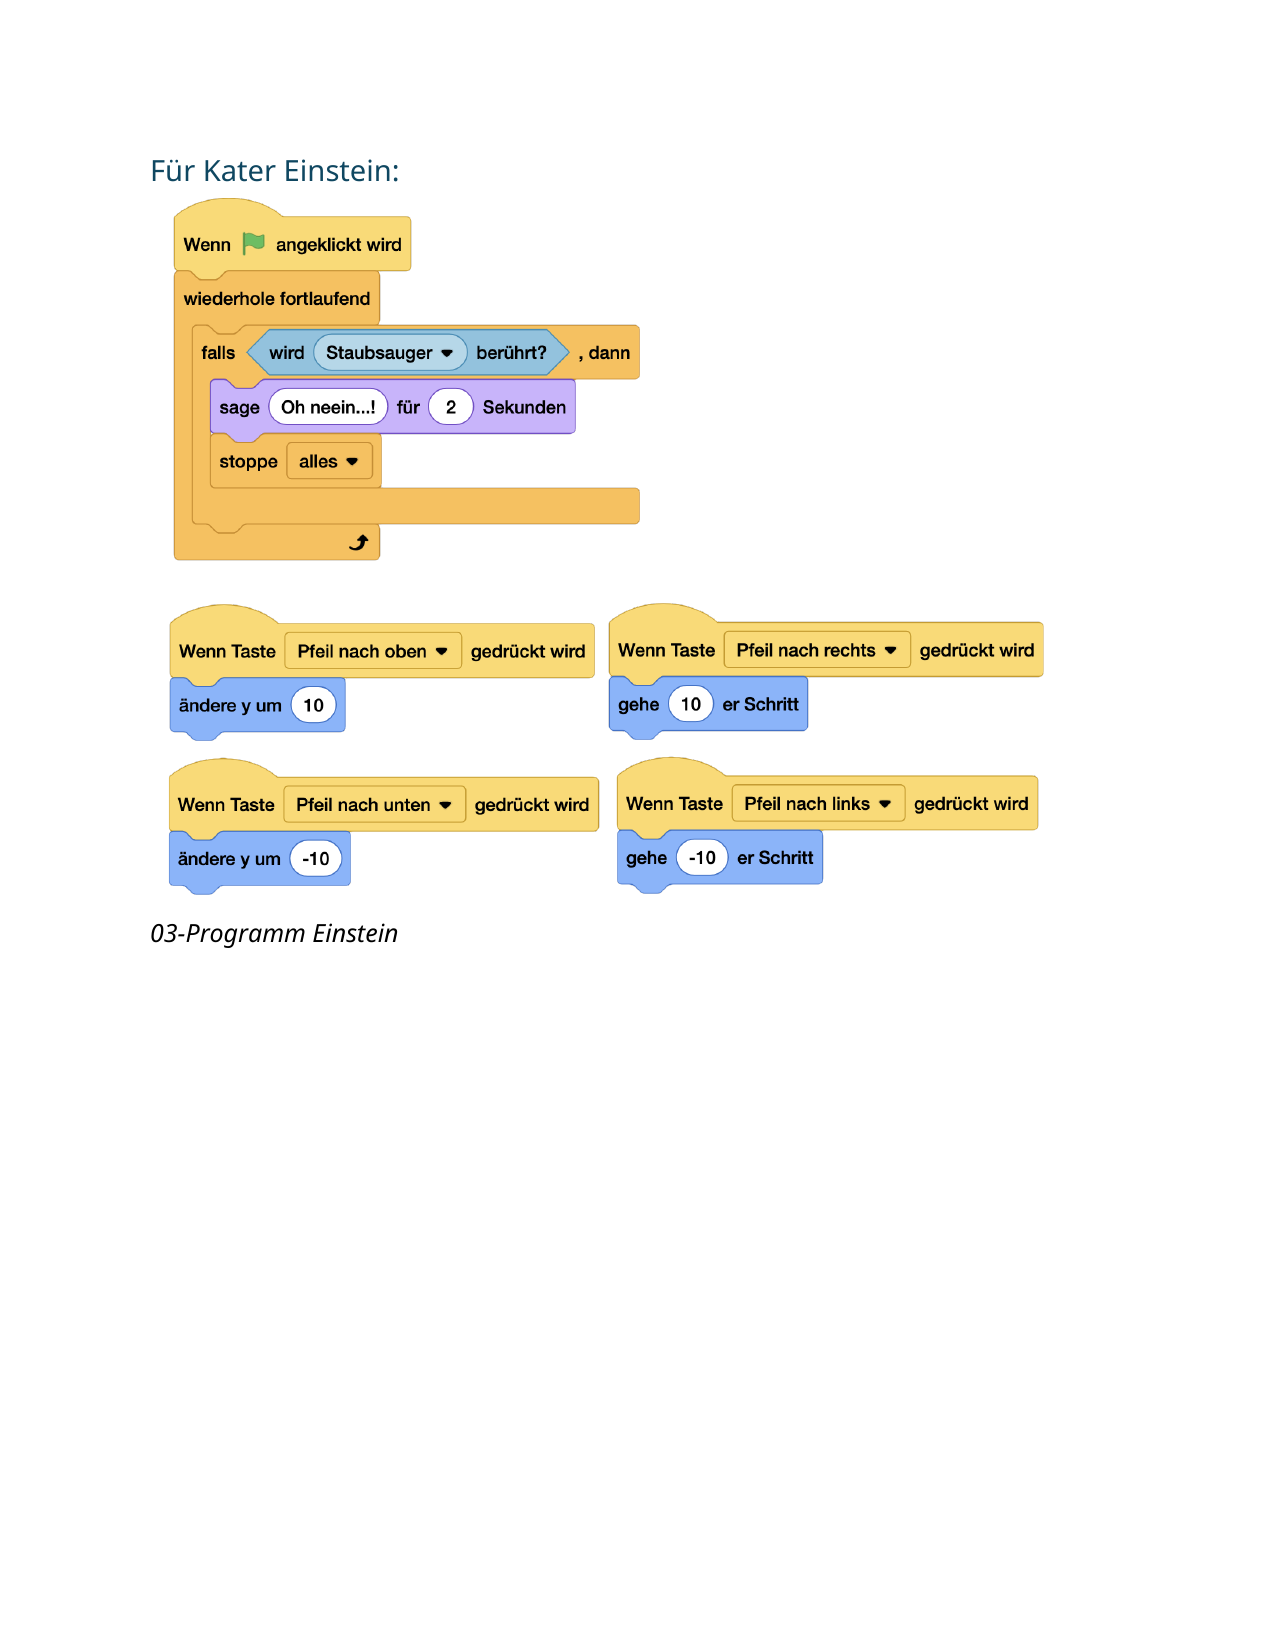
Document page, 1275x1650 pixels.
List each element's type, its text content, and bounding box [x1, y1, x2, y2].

text 03-Programm Einstein [150, 916, 1125, 950]
picture [168, 198, 1044, 895]
subtitle Für Kater Einstein: [150, 150, 1125, 190]
